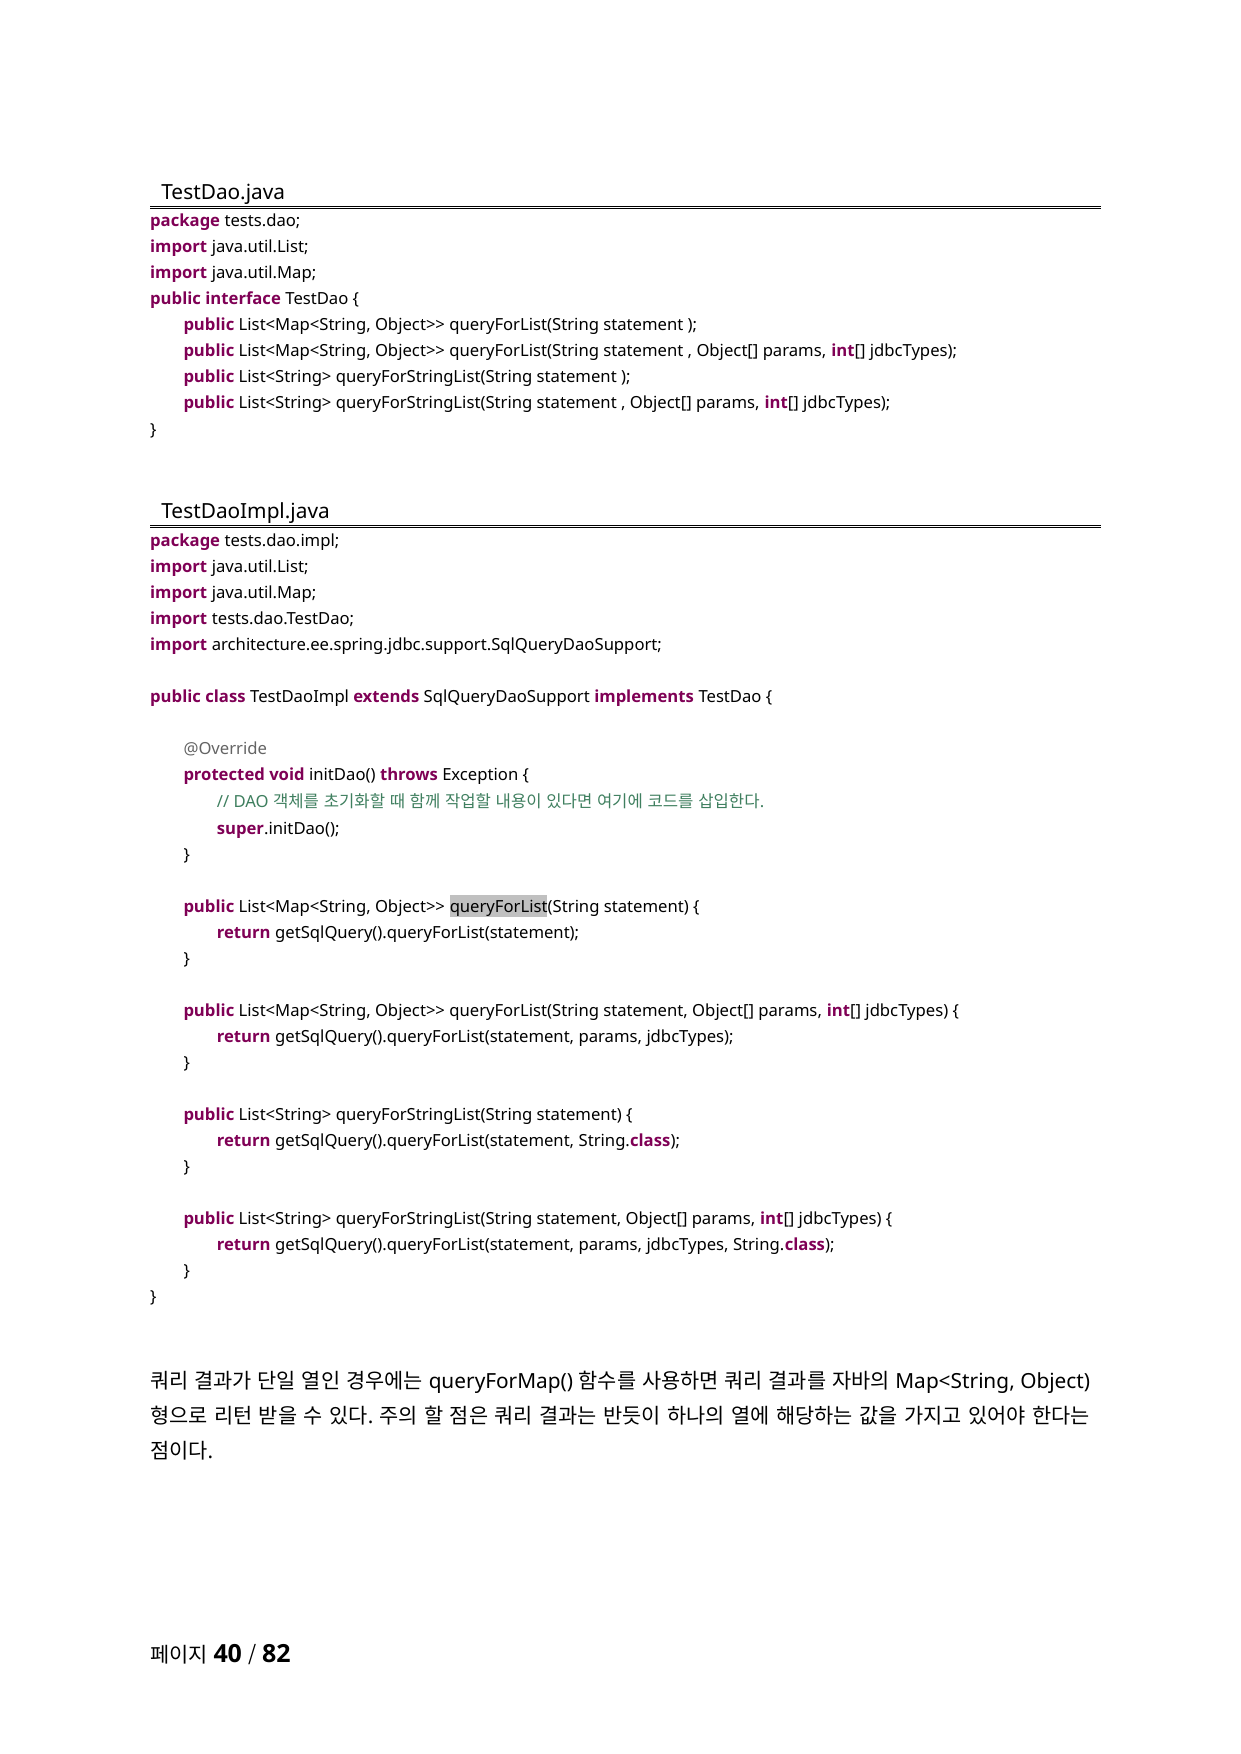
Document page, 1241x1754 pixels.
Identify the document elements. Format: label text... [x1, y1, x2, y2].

text public List<Map<String, Object>> queryForList(String statement ); [150, 313, 1090, 336]
text return getSqlQuery().queryForList(statement, params, jdbcTypes, String.class); [150, 1233, 1090, 1256]
text public List<String> queryForStringList(String statement, Object[] params, int[] jdbcTypes) { [150, 1207, 1090, 1230]
text public List<String> queryForStringList(String statement , Object[] params, int[] jdbcTypes); [150, 391, 1090, 414]
text public List<String> queryForStringList(String statement ); [150, 365, 1090, 388]
text } [150, 947, 1090, 969]
text package tests.dao; [150, 209, 1090, 231]
text super.initDao(); [150, 816, 1090, 839]
text return getSqlQuery().queryForList(statement, String.class); [150, 1129, 1090, 1152]
text } [150, 1259, 1090, 1282]
text public List<Map<String, Object>> queryForList(String statement, Object[] params, int[] jdbcTypes) { [150, 999, 1090, 1021]
table_header TestDao.java [150, 177, 1101, 206]
text return getSqlQuery().queryForList(statement); [150, 921, 1090, 943]
text } [150, 1051, 1090, 1073]
text } [150, 417, 1090, 440]
text import java.util.Map; [150, 261, 1090, 283]
text public interface TestDao { [150, 287, 1090, 309]
text } [150, 1285, 1090, 1308]
text public class TestDaoImpl extends SqlQueryDaoSupport implements TestDao { [150, 684, 1090, 707]
text import java.util.List; [150, 235, 1090, 257]
text import tests.dao.TestDao; [150, 606, 1090, 629]
text protected void initDao() throws Exception { [150, 762, 1090, 785]
text public List<String> queryForStringList(String statement) { [150, 1103, 1090, 1126]
text import architecture.ee.spring.jdbc.support.SqlQueryDaoSupport; [150, 632, 1090, 655]
text } [150, 1155, 1090, 1178]
text // DAO 객체를 초기화할 때 함께 작업할 내용이 있다면 여기에 코드를 삽입한다. [150, 788, 1090, 813]
text package tests.dao.impl; [150, 528, 1090, 551]
text public List<Map<String, Object>> queryForList(String statement) { [150, 894, 1090, 917]
text return getSqlQuery().queryForList(statement, params, jdbcTypes); [150, 1025, 1090, 1047]
text import java.util.Map; [150, 580, 1090, 603]
text public List<Map<String, Object>> queryForList(String statement , Object[] params, int[] jdbcTypes); [150, 339, 1090, 362]
text } [150, 842, 1090, 865]
text @Override [150, 736, 1090, 759]
text 쿼리 결과가 단일 열인 경우에는 queryForMap() 함수를 사용하면 쿼리 결과를 자바의 Map<String, Object) 형으로 리턴 받을 수 있다. 주의 할 점은 쿼리 결과는 반듯이 하나의 열에 해당하는 값을 가지고 있어야 한다는 점이다. [150, 1364, 1090, 1464]
table_header TestDaoImpl.java [150, 497, 1101, 525]
text import java.util.List; [150, 554, 1090, 577]
